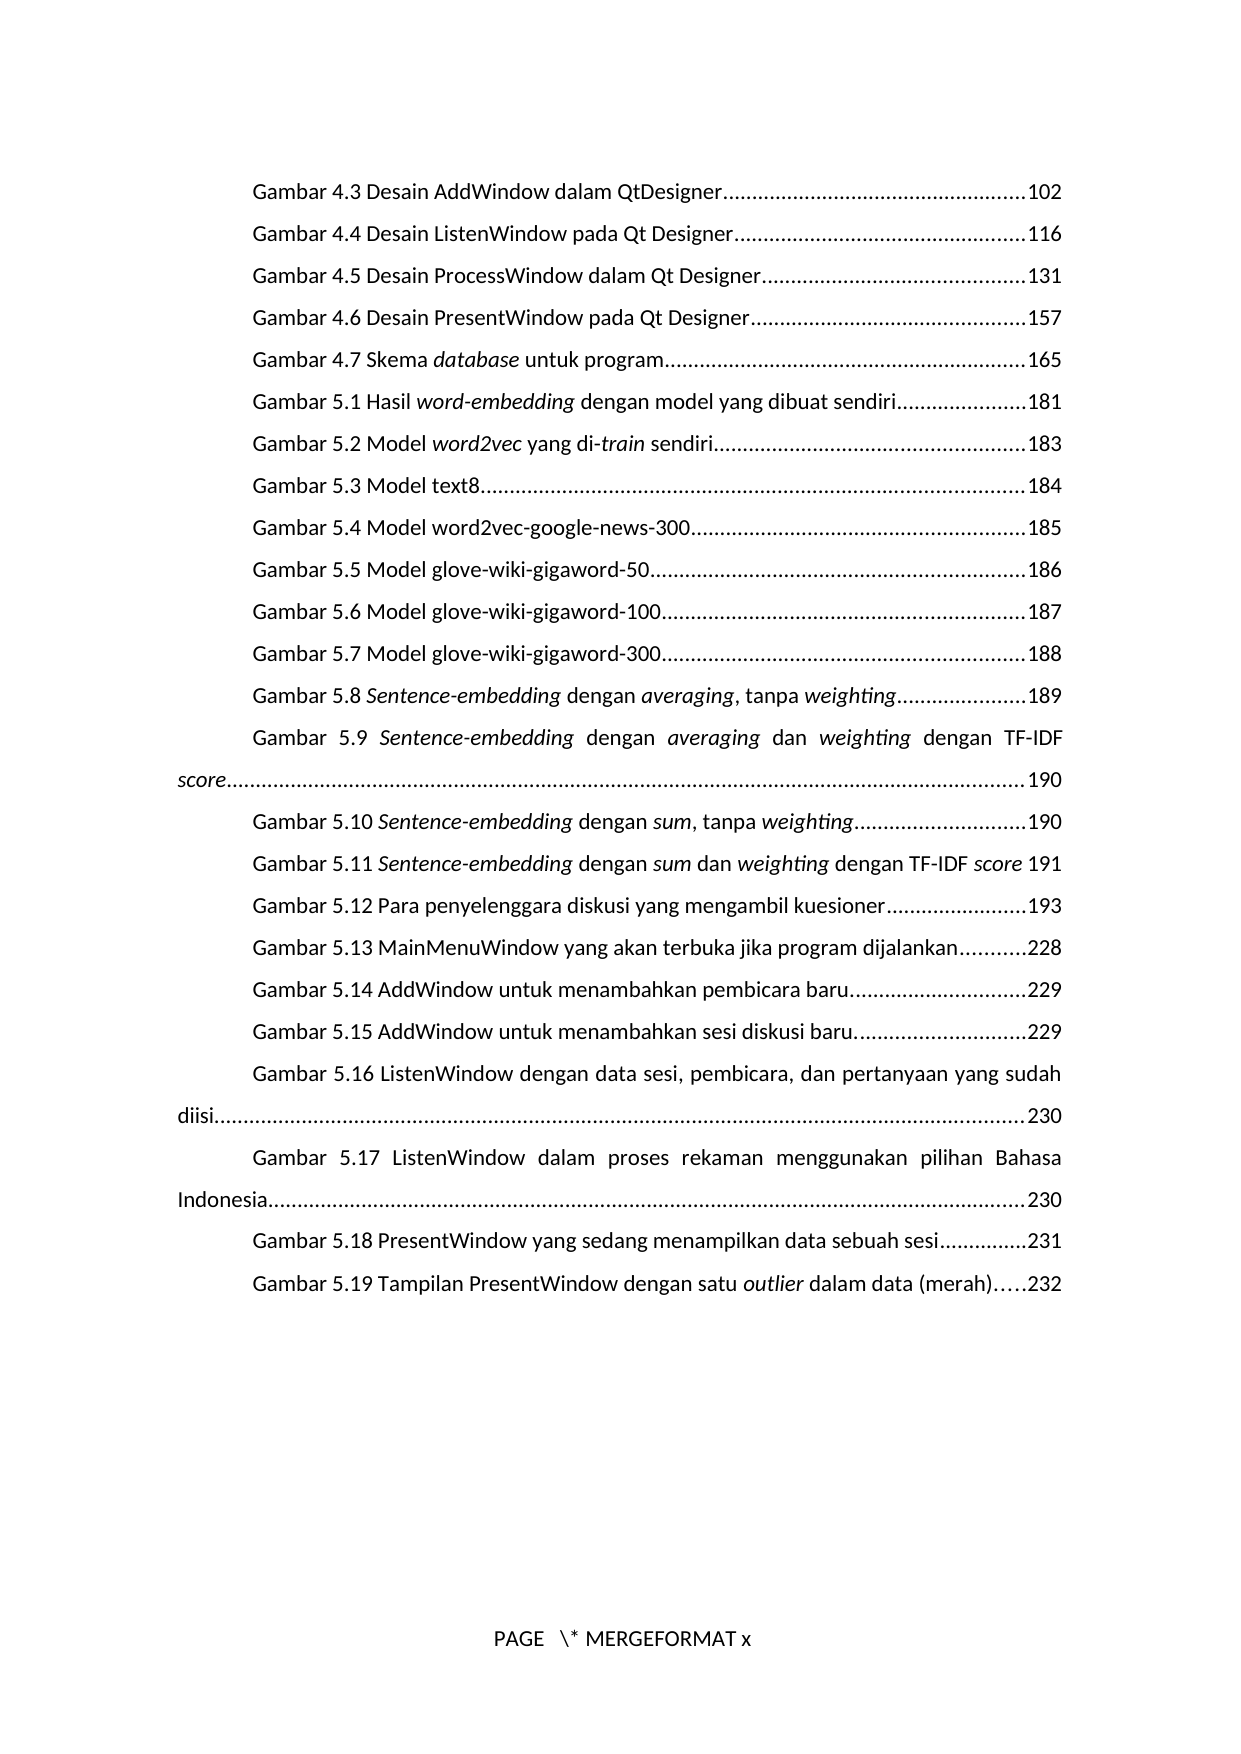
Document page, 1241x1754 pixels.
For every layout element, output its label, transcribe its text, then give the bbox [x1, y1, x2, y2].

text Gambar 5.6 Model glove-wiki-gigaword-100 187 [177, 597, 1063, 625]
text Gambar 4.6 Desain PresentWindow pada Qt Designer 157 [177, 303, 1063, 331]
text Gambar 5.2 Model word2vec yang di-train sendiri 183 [177, 429, 1063, 457]
text Gambar 5.14 AddWindow untuk menambahkan pembicara baru. 229 [177, 975, 1063, 1003]
text Gambar 5.17 ListenWindow dalam proses rekaman menggunakan pilihan Bahasa Indonesia 230 [177, 1143, 1063, 1213]
text Gambar 5.13 MainMenuWindow yang akan terbuka jika program dijalankan 228 [177, 933, 1063, 961]
text Gambar 4.4 Desain ListenWindow pada Qt Designer 116 [177, 219, 1063, 247]
text Gambar 5.1 Hasil word-embedding dengan model yang dibuat sendiri 181 [177, 387, 1063, 415]
text Gambar 5.16 ListenWindow dengan data sesi, pembicara, dan pertanyaan yang sudah diisi 230 [177, 1059, 1063, 1129]
text Gambar 5.15 AddWindow untuk menambahkan sesi diskusi baru. 229 [177, 1017, 1063, 1045]
text Gambar 4.5 Desain ProcessWindow dalam Qt Designer 131 [177, 261, 1063, 289]
text Gambar 5.11 Sentence-embedding dengan sum dan weighting dengan TF-IDF score 191 [177, 849, 1063, 877]
text Gambar 5.4 Model word2vec-google-news-300 185 [177, 513, 1063, 541]
text Gambar 5.19 Tampilan PresentWindow dengan satu outlier dalam data (merah) 232 [177, 1269, 1063, 1297]
text Gambar 5.3 Model text8 184 [177, 471, 1063, 499]
text Gambar 5.12 Para penyelenggara diskusi yang mengambil kuesioner 193 [177, 891, 1063, 919]
text Gambar 4.3 Desain AddWindow dalam QtDesigner 102 [177, 177, 1063, 205]
text Gambar 5.10 Sentence-embedding dengan sum, tanpa weighting 190 [177, 807, 1063, 835]
text Gambar 5.7 Model glove-wiki-gigaword-300 188 [177, 639, 1063, 667]
text Gambar 5.18 PresentWindow yang sedang menampilkan data sebuah sesi 231 [177, 1227, 1063, 1255]
text Gambar 5.5 Model glove-wiki-gigaword-50 186 [177, 555, 1063, 583]
text Gambar 4.7 Skema database untuk program 165 [177, 345, 1063, 373]
text Gambar 5.9 Sentence-embedding dengan averaging dan weighting dengan TF-IDF score 190 [177, 723, 1063, 793]
text Gambar 5.8 Sentence-embedding dengan averaging, tanpa weighting 189 [177, 681, 1063, 709]
